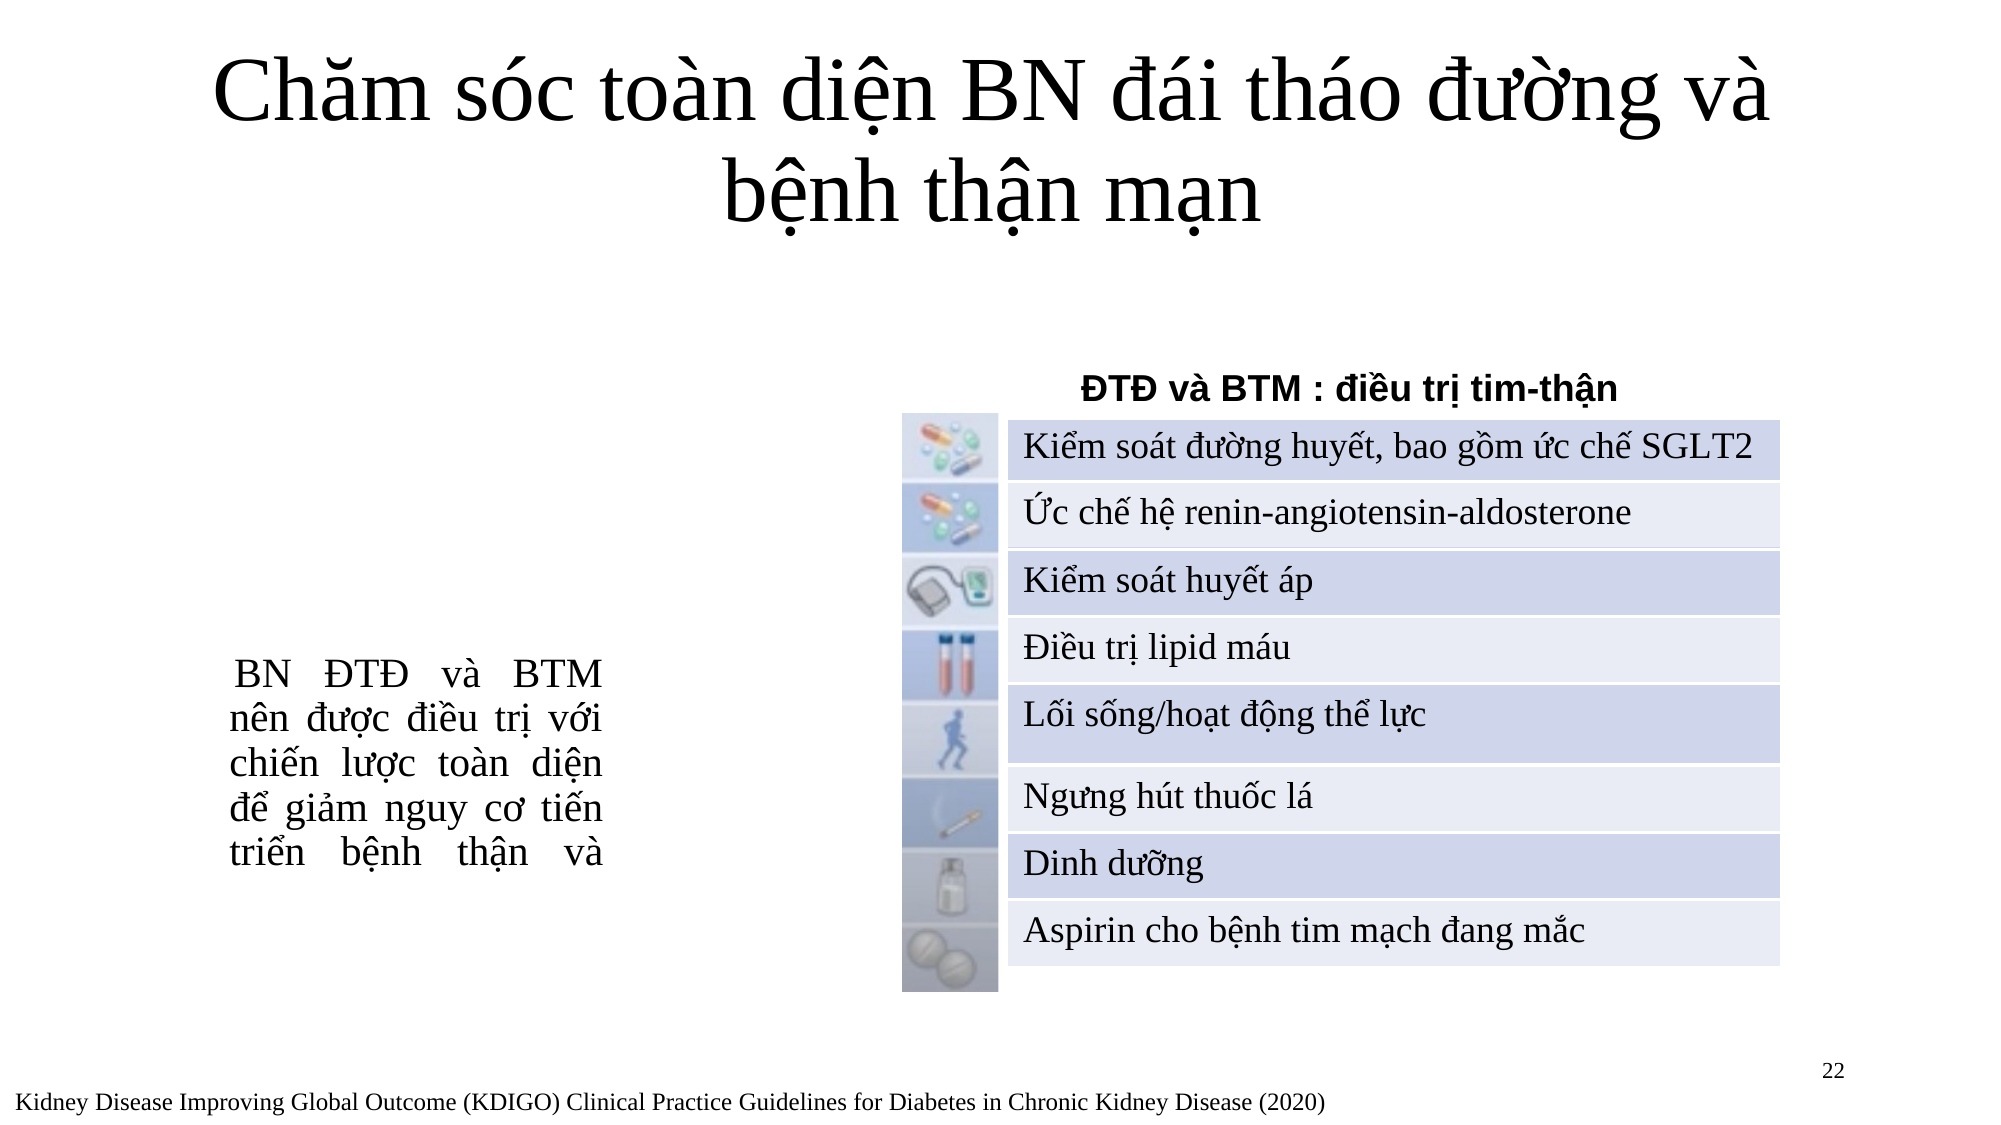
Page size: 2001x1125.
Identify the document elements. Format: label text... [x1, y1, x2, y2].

picture [902, 413, 999, 992]
subtitle Chăm sóc toàn diện BN đái tháo đường và bệnh thận mạn [212, 41, 1774, 241]
